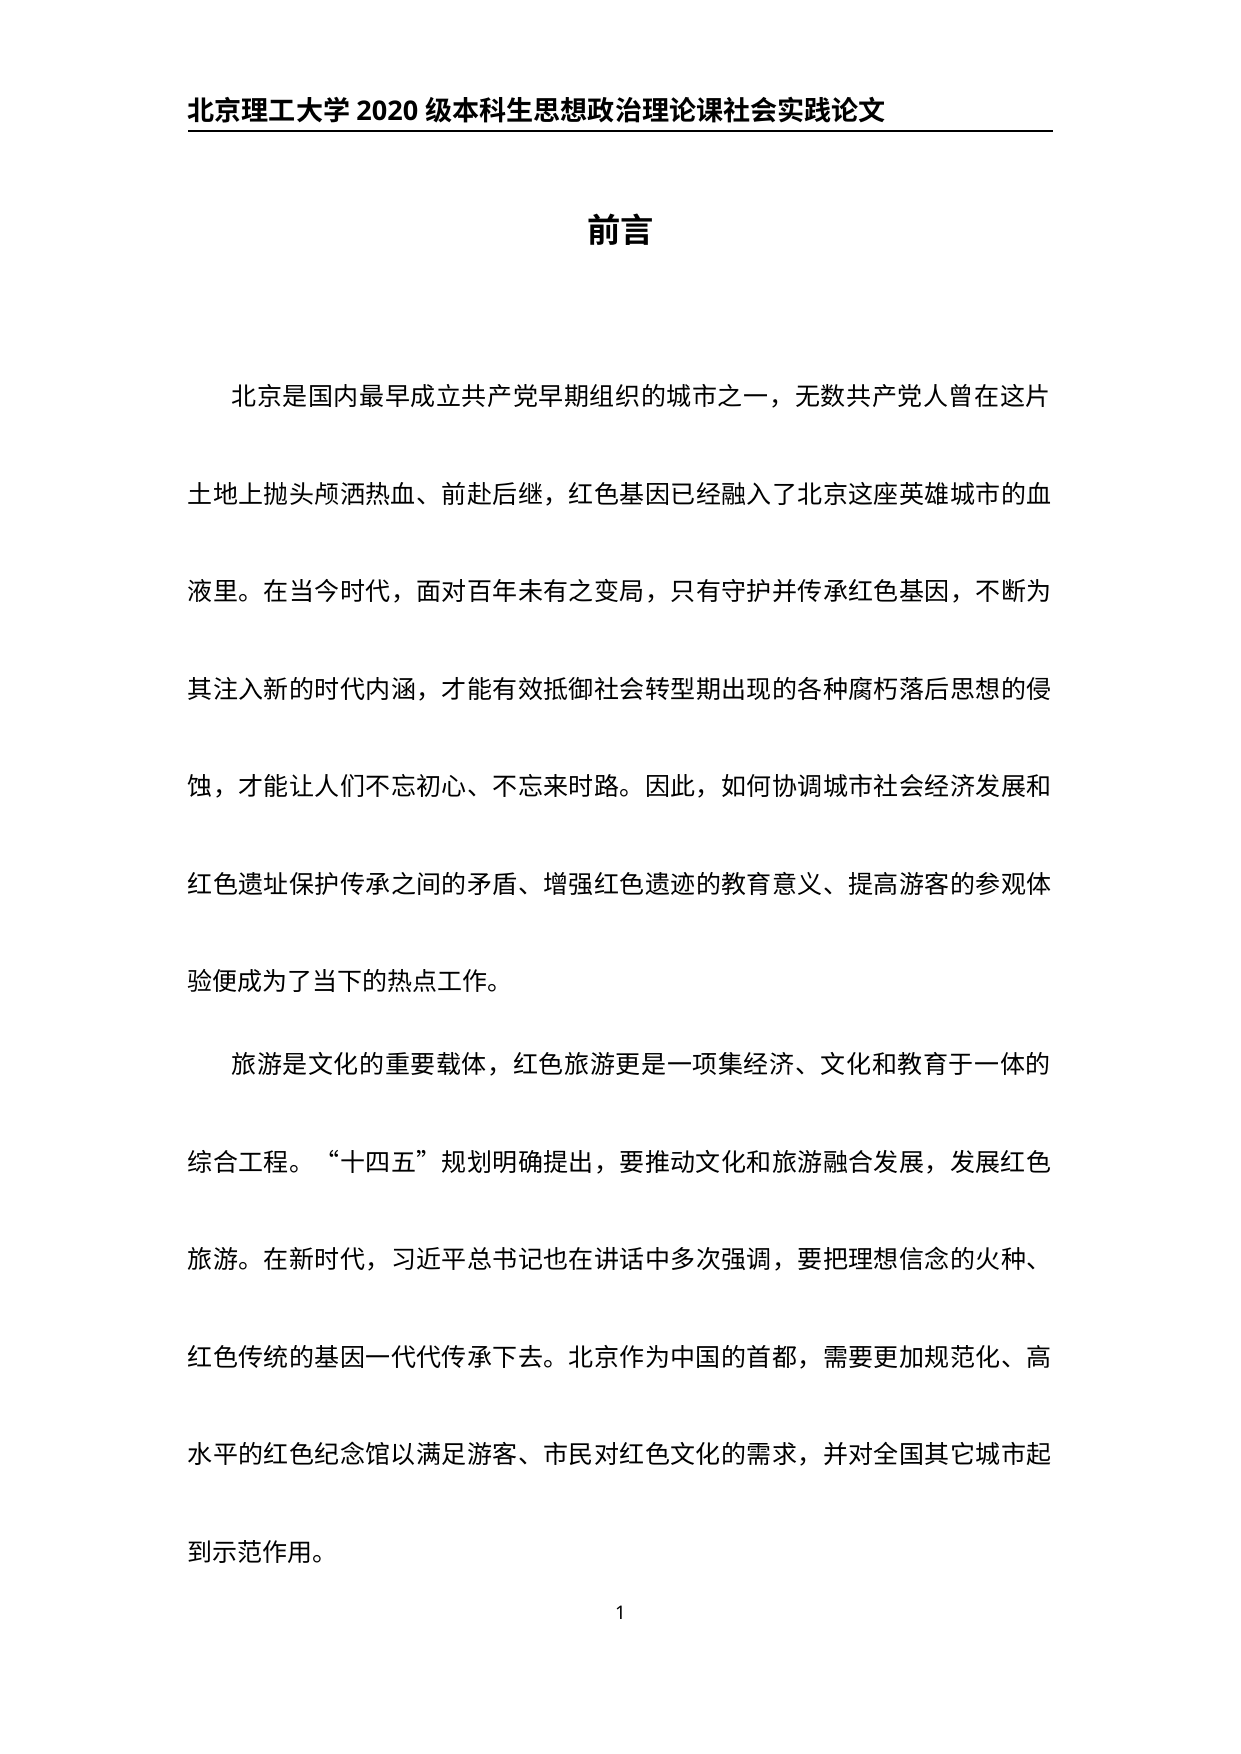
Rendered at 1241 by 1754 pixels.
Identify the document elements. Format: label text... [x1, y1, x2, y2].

subtitle 前言 [187, 195, 1053, 260]
text 旅游是文化的重要载体，红色旅游更是一项集经济、文化和教育于一体的综合工程。“十四五”规划明确提出，要推动文化和旅游融合发展，发展红色旅游。在新时代，习近平总书记也在讲话中多次强调，要把理想信念的火种、红色传统的基因一代代传承下去。北京作为中国的首都，需要更加规范化、高水平的红色纪念馆以满足游客、市民对红色文化的需求，并对全国其它城市起到示范作用。 [187, 1031, 1053, 1583]
text 北京是国内最早成立共产党早期组织的城市之一，无数共产党人曾在这片土地上抛头颅洒热血、前赴后继，红色基因已经融入了北京这座英雄城市的血液里。在当今时代，面对百年未有之变局，只有守护并传承红色基因，不断为其注入新的时代内涵，才能有效抵御社会转型期出现的各种腐朽落后思想的侵蚀，才能让人们不忘初心、不忘来时路。因此，如何协调城市社会经济发展和红色遗址保护传承之间的矛盾、增强红色遗迹的教育意义、提高游客的参观体验便成为了当下的热点工作。 [187, 362, 1053, 1012]
